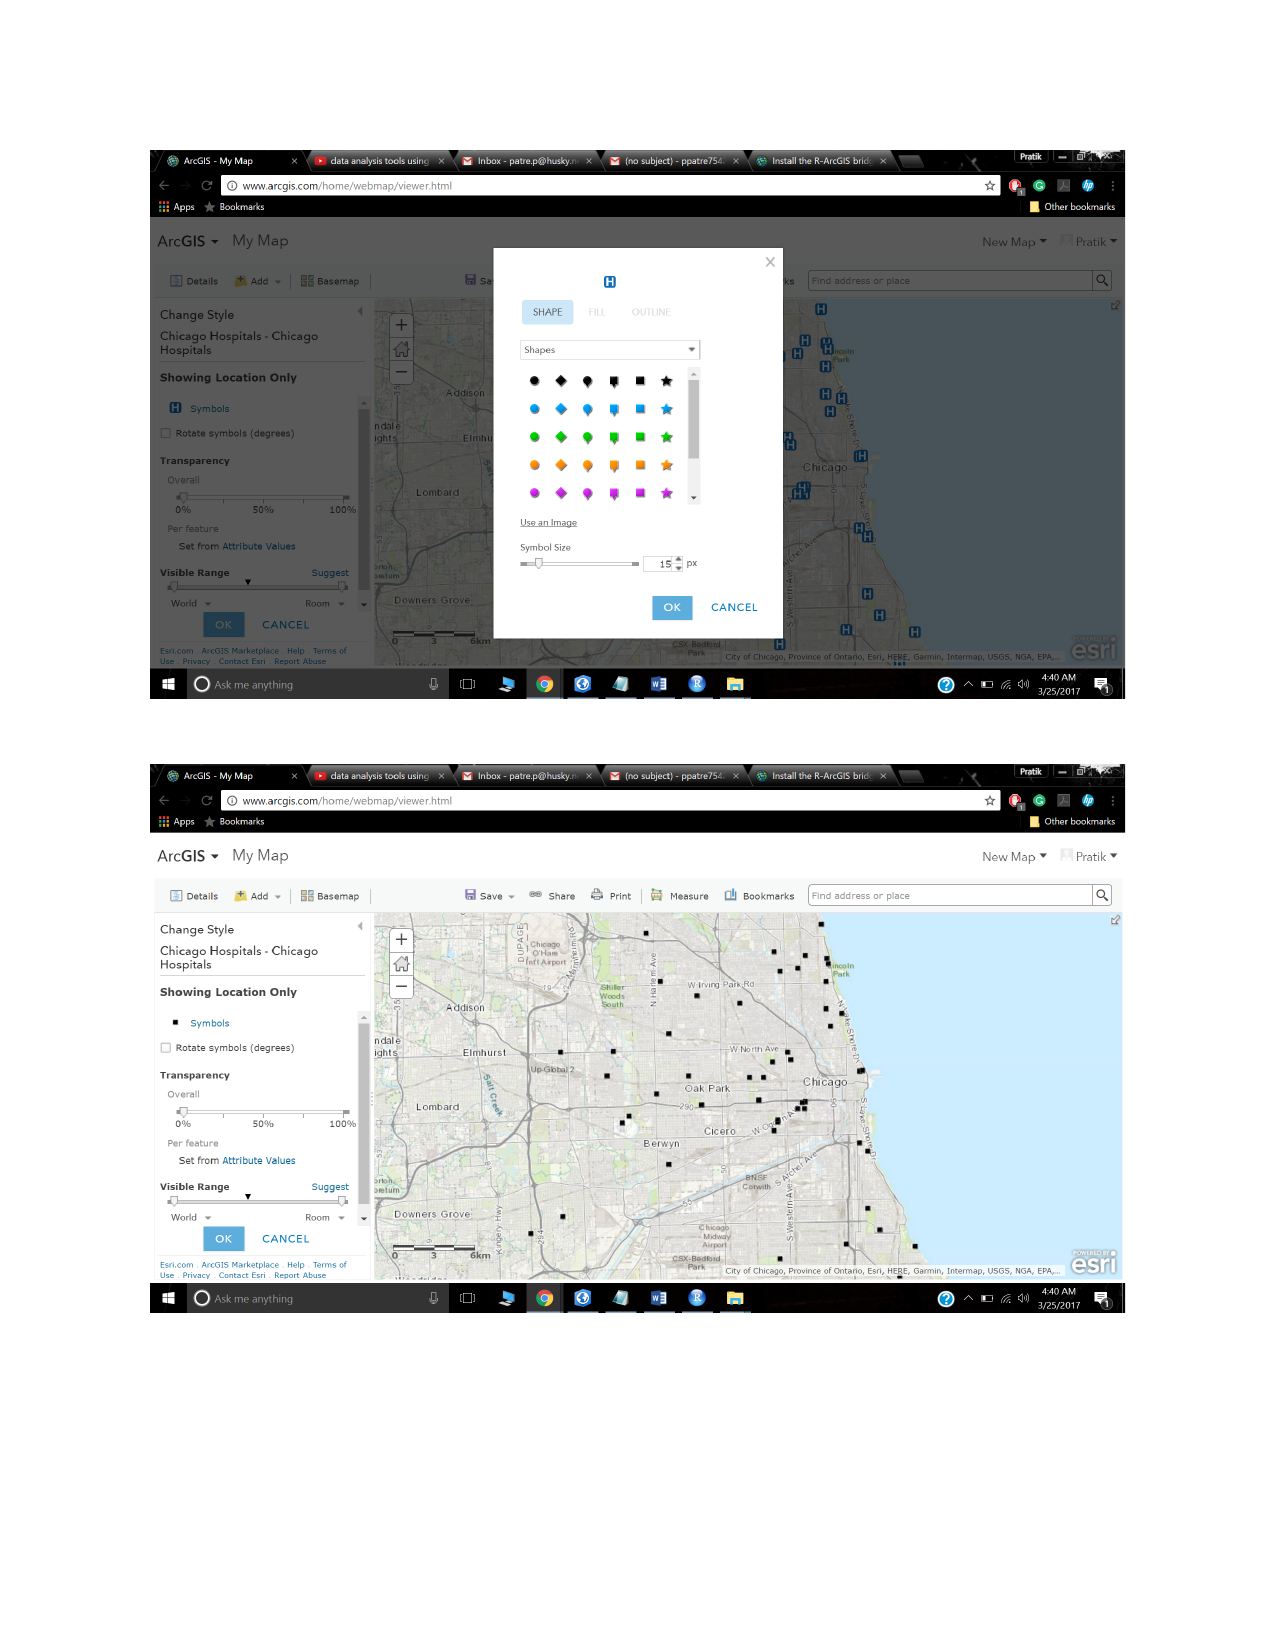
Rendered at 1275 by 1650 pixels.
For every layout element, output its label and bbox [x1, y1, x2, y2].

picture [150, 150, 1125, 699]
picture [150, 764, 1125, 1313]
